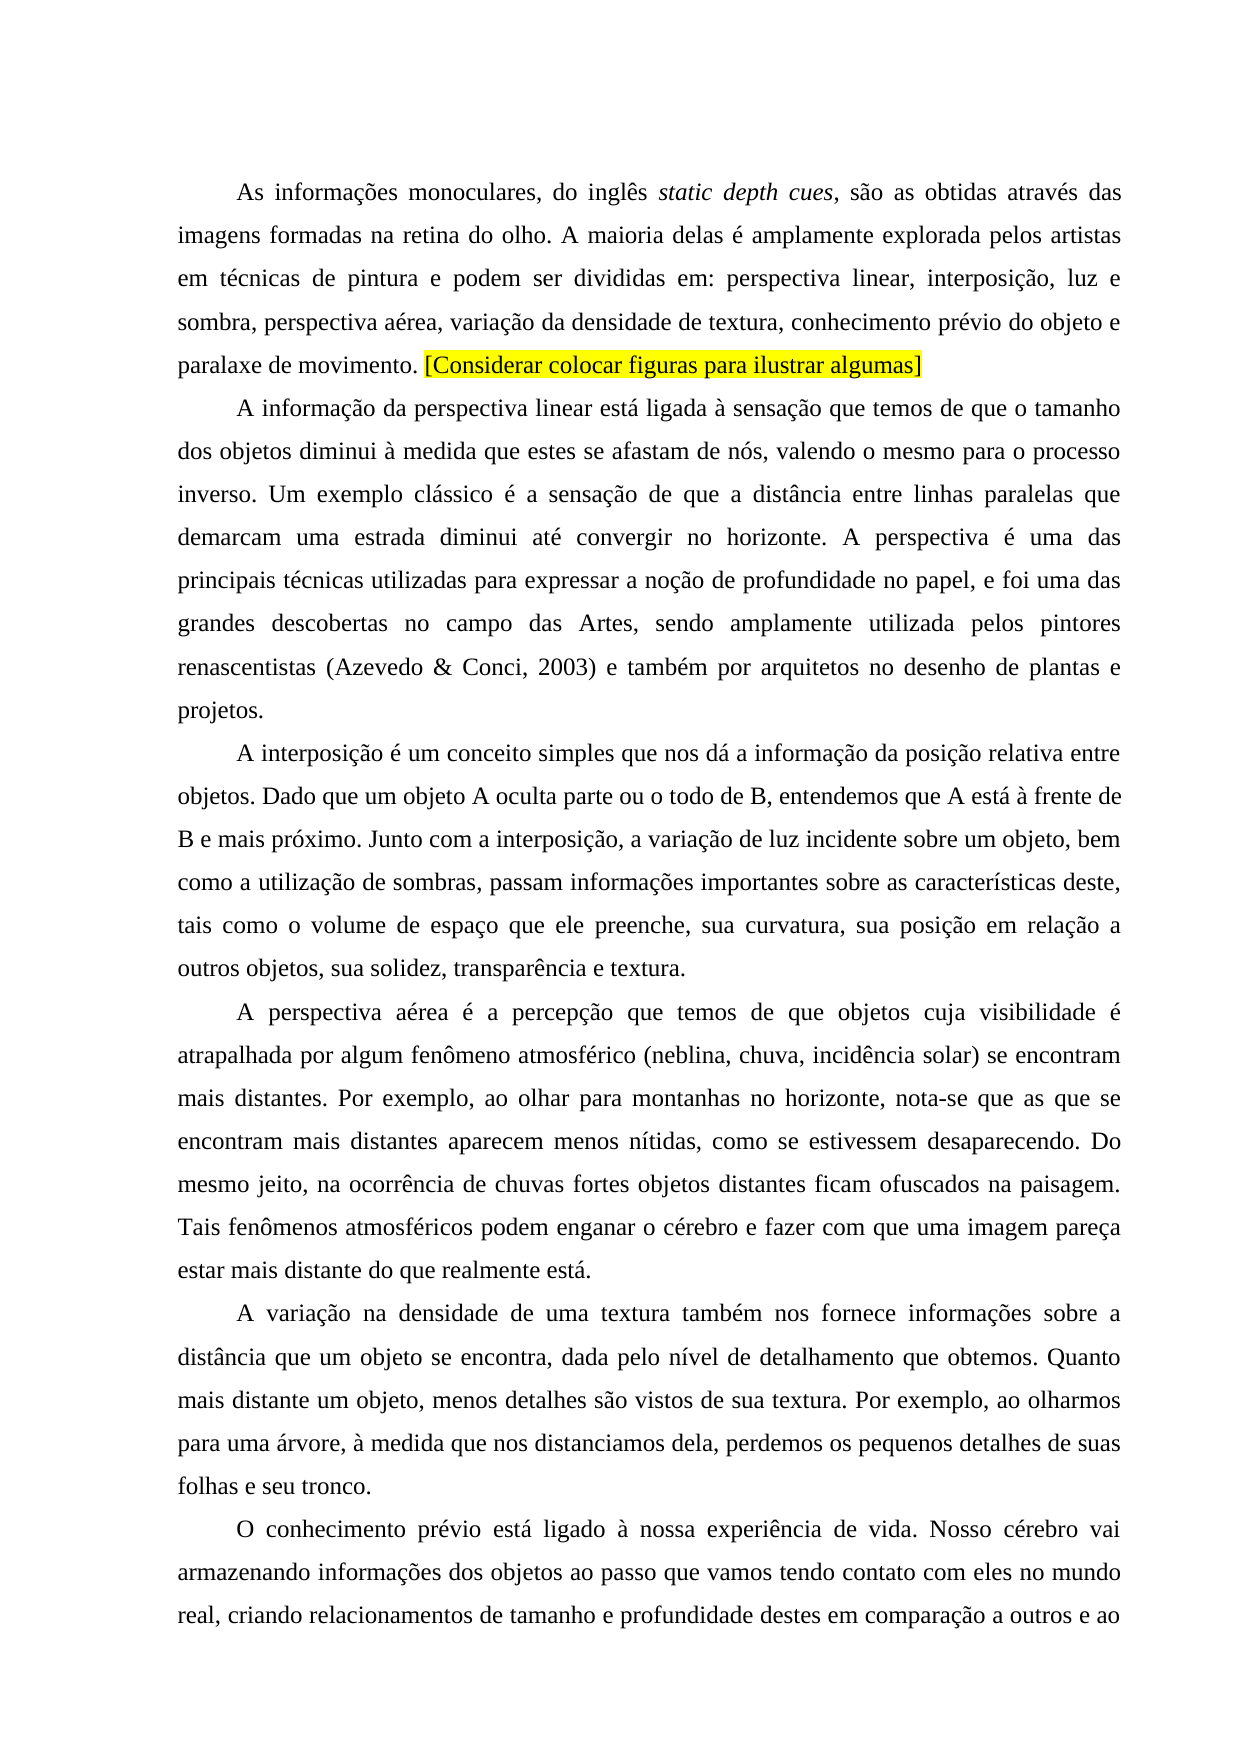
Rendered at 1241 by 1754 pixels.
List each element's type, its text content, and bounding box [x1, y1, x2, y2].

list As informações monoculares, do inglês static depth cues, são as obtidas através das imagens formadas na retina do olho. A maioria delas é amplamente explorada pelos artistas em técnicas de pintura e podem ser divididas em: perspectiva linear, interposição, luz e sombra, perspectiva aérea, variação da densidade de textura, conhecimento prévio do objeto e paralaxe de movimento. [Considerar colocar figuras para ilustrar algumas] [177, 177, 1122, 378]
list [177, 1514, 1122, 1629]
list A informação da perspectiva linear está ligada à sensação que temos de que o tamanho dos objetos diminui à medida que estes se afastam de nós, valendo o mesmo para o processo inverso. Um exemplo clássico é a sensação de que a distância entre linhas paralelas que demarcam uma estrada diminui até convergir no horizonte. A perspectiva é uma das principais técnicas utilizadas para expressar a noção de profundidade no papel, e foi uma das grandes descobertas no campo das Artes, sendo amplamente utilizada pelos pintores renascentistas (Azevedo & Conci, 2003) e também por arquitetos no desenho de plantas e projetos. [177, 393, 1122, 723]
list A perspectiva aérea é a percepção que temos de que objetos cuja visibilidade é atrapalhada por algum fenômeno atmosférico (neblina, chuva, incidência solar) se encontram mais distantes. Por exemplo, ao olhar para montanhas no horizonte, nota-se que as que se encontram mais distantes aparecem menos nítidas, como se estivessem desaparecendo. Do mesmo jeito, na ocorrência de chuvas fortes objetos distantes ficam ofuscados na paisagem. Tais fenômenos atmosféricos podem enganar o cérebro e fazer com que uma imagem pareça estar mais distante do que realmente está. [177, 997, 1122, 1284]
list A variação na densidade de uma textura também nos fornece informações sobre a distância que um objeto se encontra, dada pelo nível de detalhamento que obtemos. Quanto mais distante um objeto, menos detalhes são vistos de sua textura. Por exemplo, ao olharmos para uma árvore, à medida que nos distanciamos dela, perdemos os pequenos detalhes de suas folhas e seu tronco. [177, 1298, 1122, 1500]
list A interposição é um conceito simples que nos dá a informação da posição relativa entre objetos. Dado que um objeto A oculta parte ou o todo de B, entendemos que A está à frente de B e mais próximo. Junto com a interposição, a variação de luz incidente sobre um objeto, bem como a utilização de sombras, passam informações importantes sobre as características deste, tais como o volume de espaço que ele preenche, sua curvatura, sua posição em relação a outros objetos, sua solidez, transparência e textura. [177, 738, 1122, 982]
